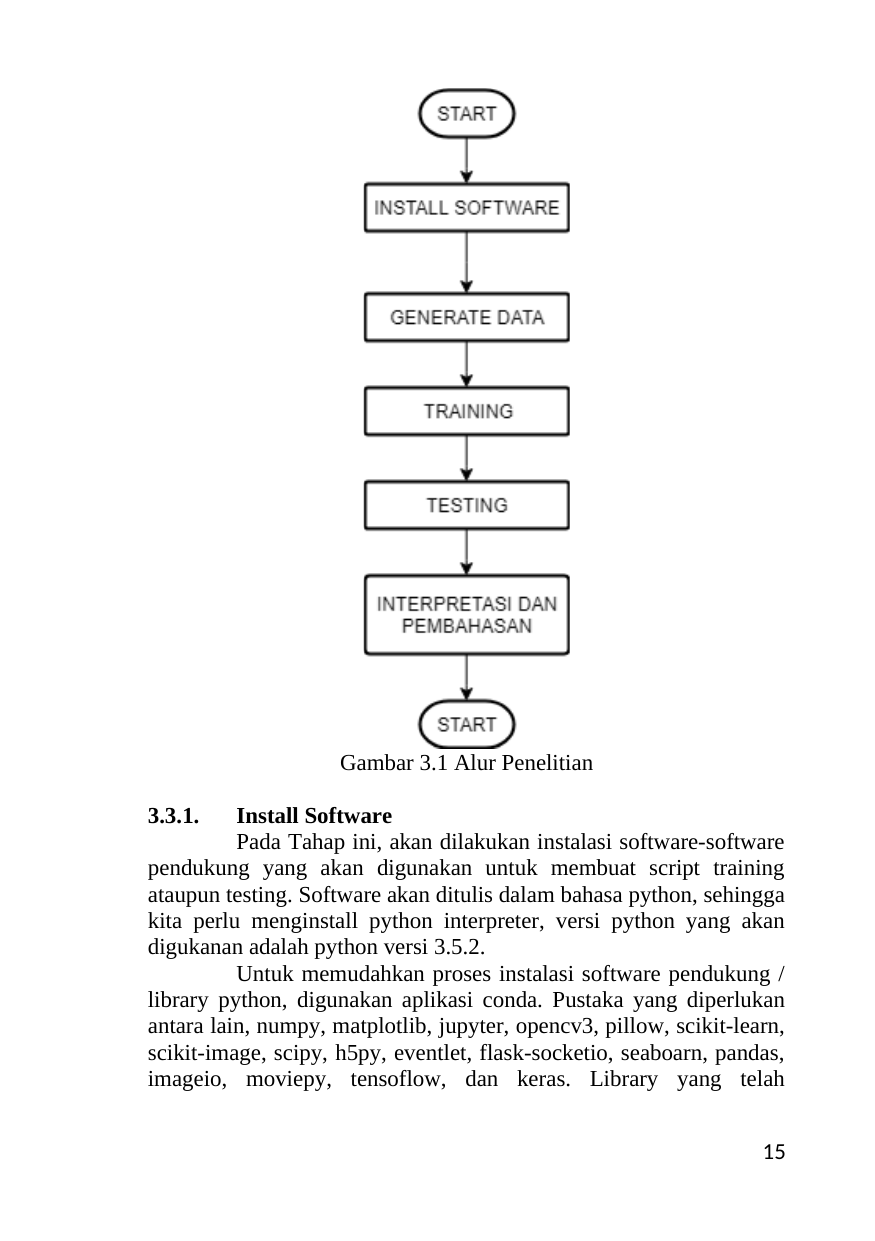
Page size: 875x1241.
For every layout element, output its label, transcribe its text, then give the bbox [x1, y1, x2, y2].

picture [363, 88, 570, 749]
text Pada Tahap ini, akan dilakukan instalasi software-software pendukung yang akan digunakan untuk membuat script training ataupun testing. Software akan ditulis dalam bahasa python, sehingga kita perlu menginstall python interpreter, versi python yang akan digukanan adalah python versi 3.5.2. [148, 828, 786, 960]
text Gambar 3.1 Alur Penelitian [148, 749, 786, 775]
text Install Software [148, 802, 786, 828]
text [148, 960, 786, 1092]
